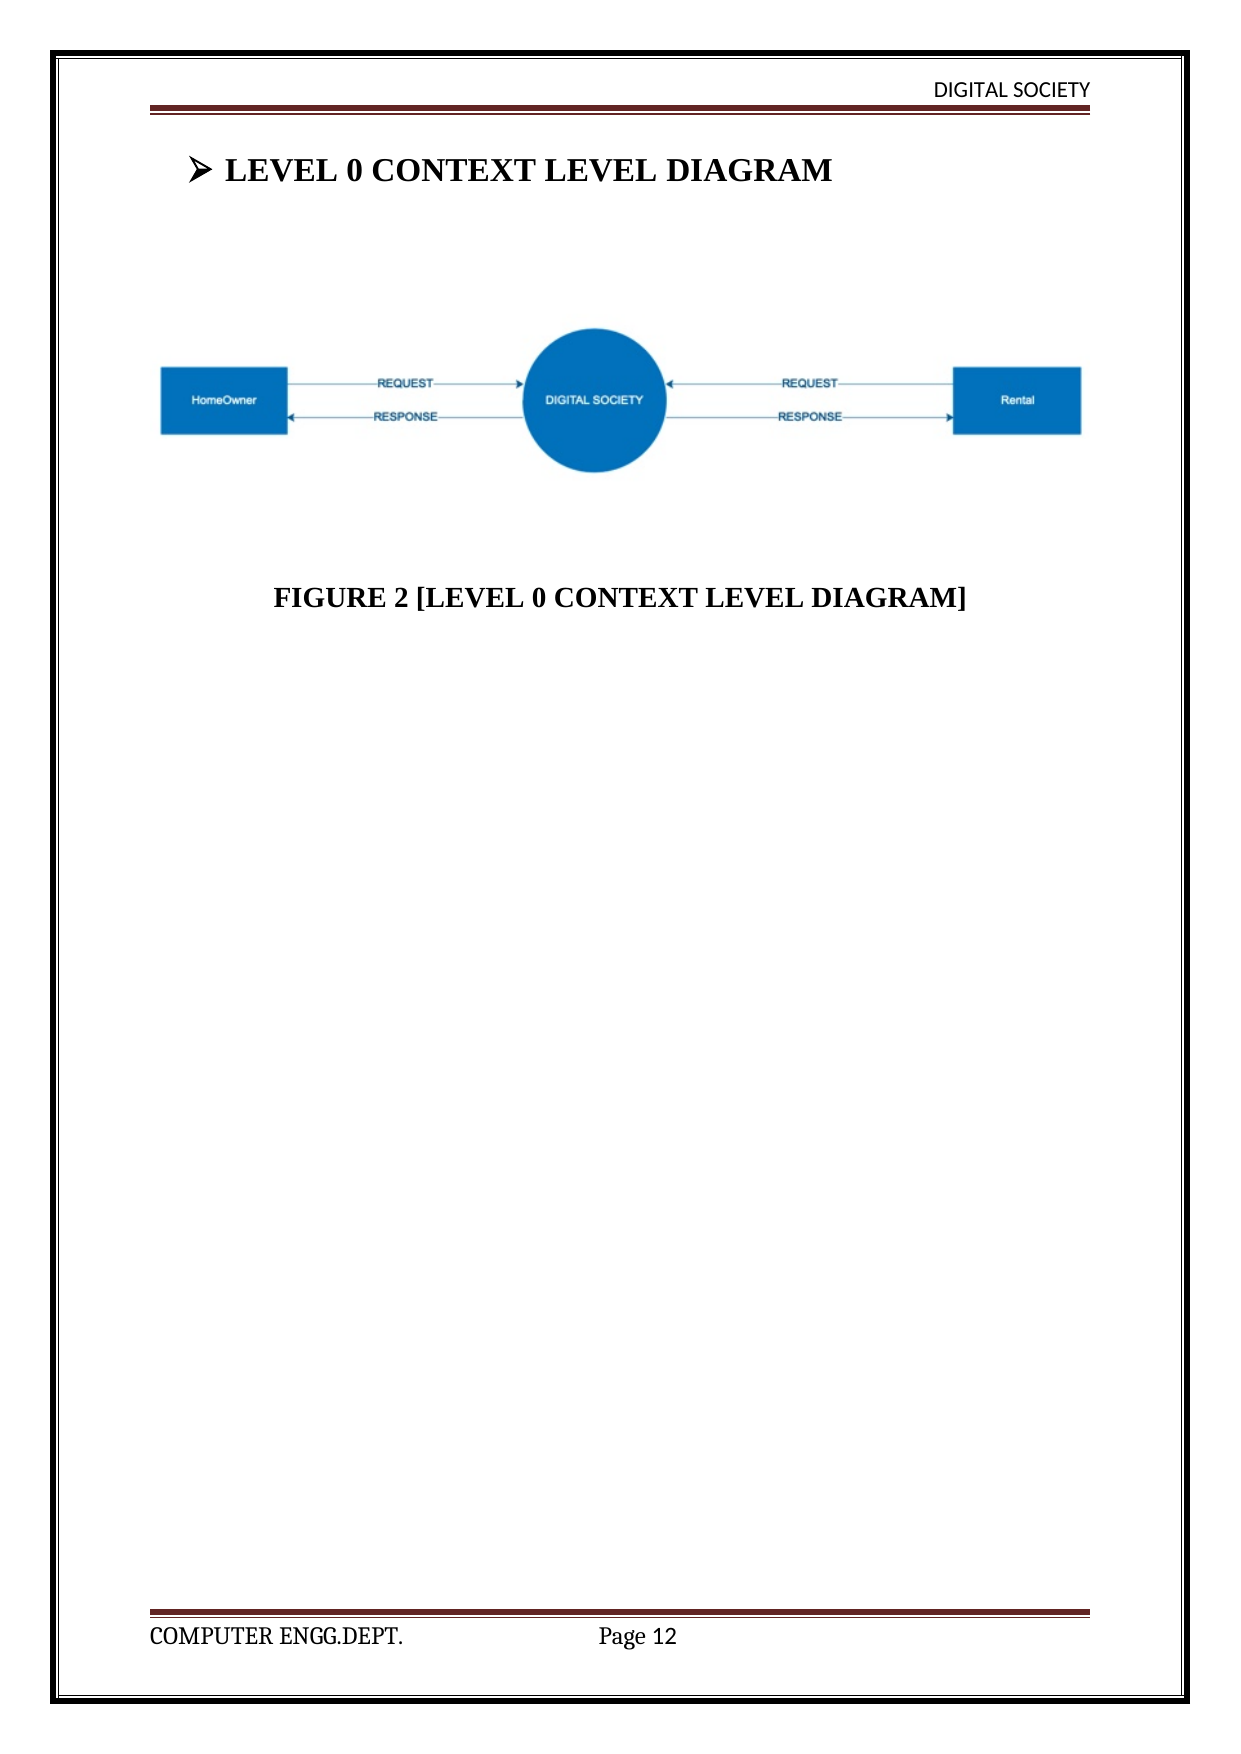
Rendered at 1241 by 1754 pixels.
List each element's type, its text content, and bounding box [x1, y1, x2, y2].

picture [150, 274, 1091, 555]
list LEVEL 0 CONTEXT LEVEL DIAGRAM [187, 150, 1090, 188]
text FIGURE 2 [LEVEL 0 CONTEXT LEVEL DIAGRAM] [150, 580, 1090, 613]
